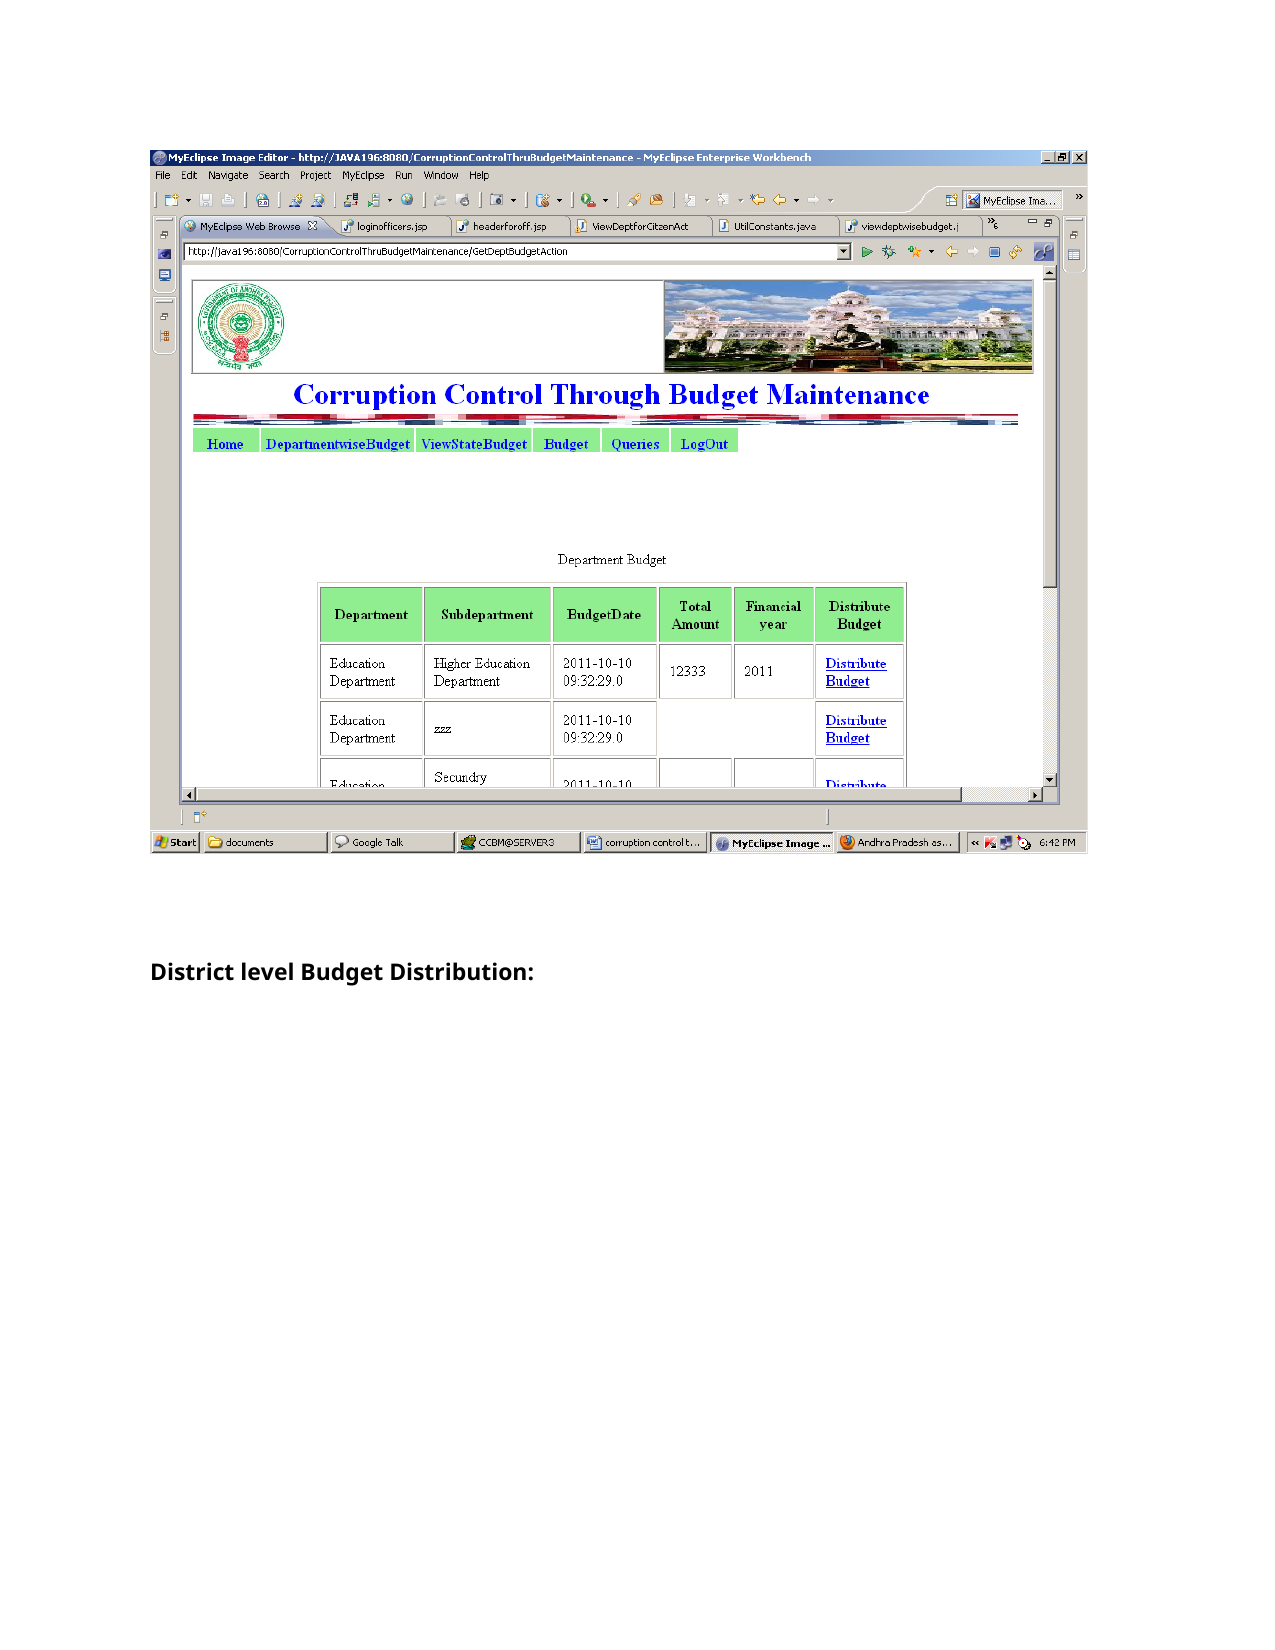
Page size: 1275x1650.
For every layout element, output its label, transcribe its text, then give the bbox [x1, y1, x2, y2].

picture [150, 150, 1088, 854]
text District level Budget Distribution: [150, 956, 1125, 987]
